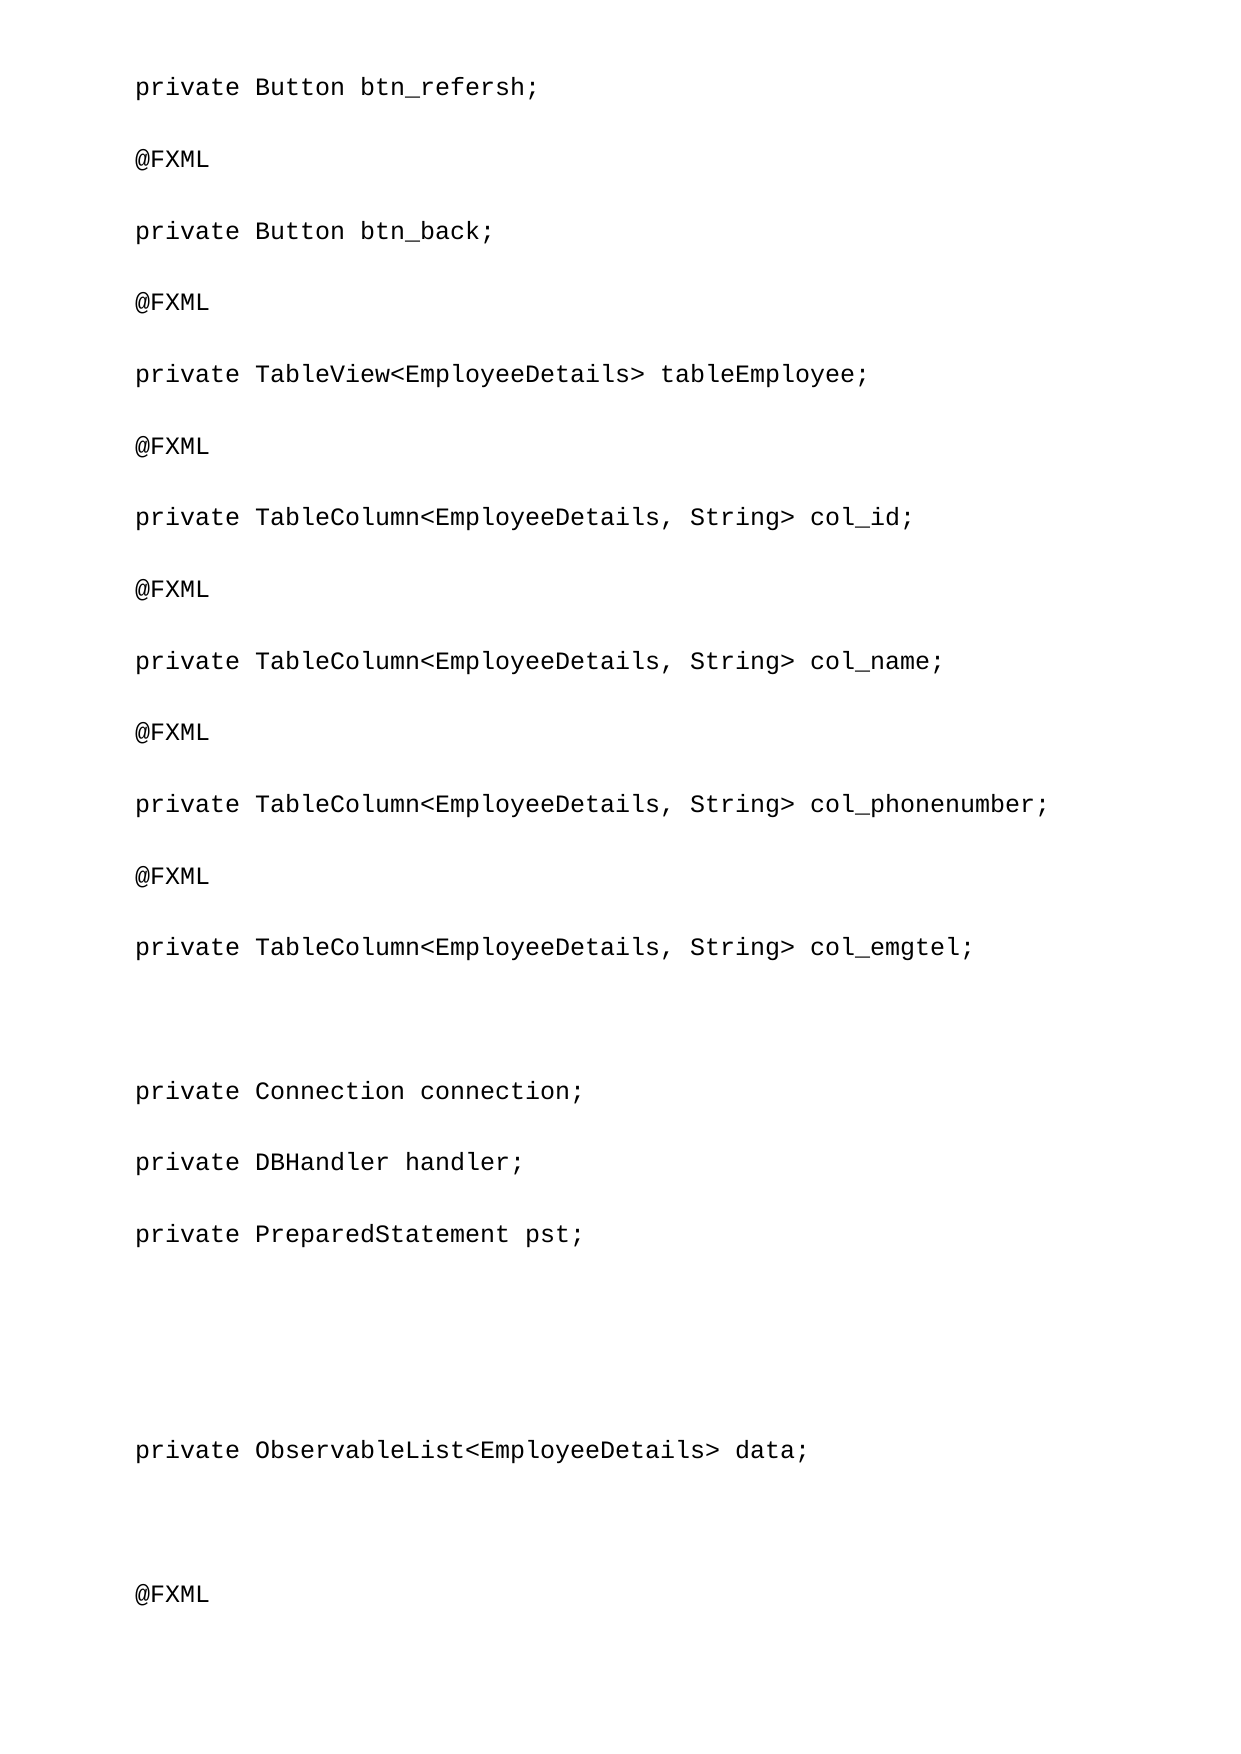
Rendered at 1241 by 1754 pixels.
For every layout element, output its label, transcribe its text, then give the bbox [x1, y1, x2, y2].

text @FXML [75, 433, 1165, 462]
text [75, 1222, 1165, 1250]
text private DBHandler handler; [75, 1150, 1165, 1178]
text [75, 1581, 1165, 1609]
text @FXML [75, 863, 1165, 892]
text private TableColumn<EmployeeDetails, String> col_name; [75, 648, 1165, 677]
text @FXML [75, 147, 1165, 175]
text private Connection connection; [75, 1078, 1165, 1107]
text private TableColumn<EmployeeDetails, String> col_emgtel; [75, 935, 1165, 963]
text @FXML [75, 290, 1165, 318]
text private Button btn_back; [75, 218, 1165, 247]
text @FXML [75, 577, 1165, 605]
text private TableView<EmployeeDetails> tableEmployee; [75, 362, 1165, 390]
text @FXML [75, 720, 1165, 748]
text private TableColumn<EmployeeDetails, String> col_phonenumber; [75, 792, 1165, 820]
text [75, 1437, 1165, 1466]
text private Button btn_refersh; [75, 75, 1165, 103]
text private TableColumn<EmployeeDetails, String> col_id; [75, 505, 1165, 533]
